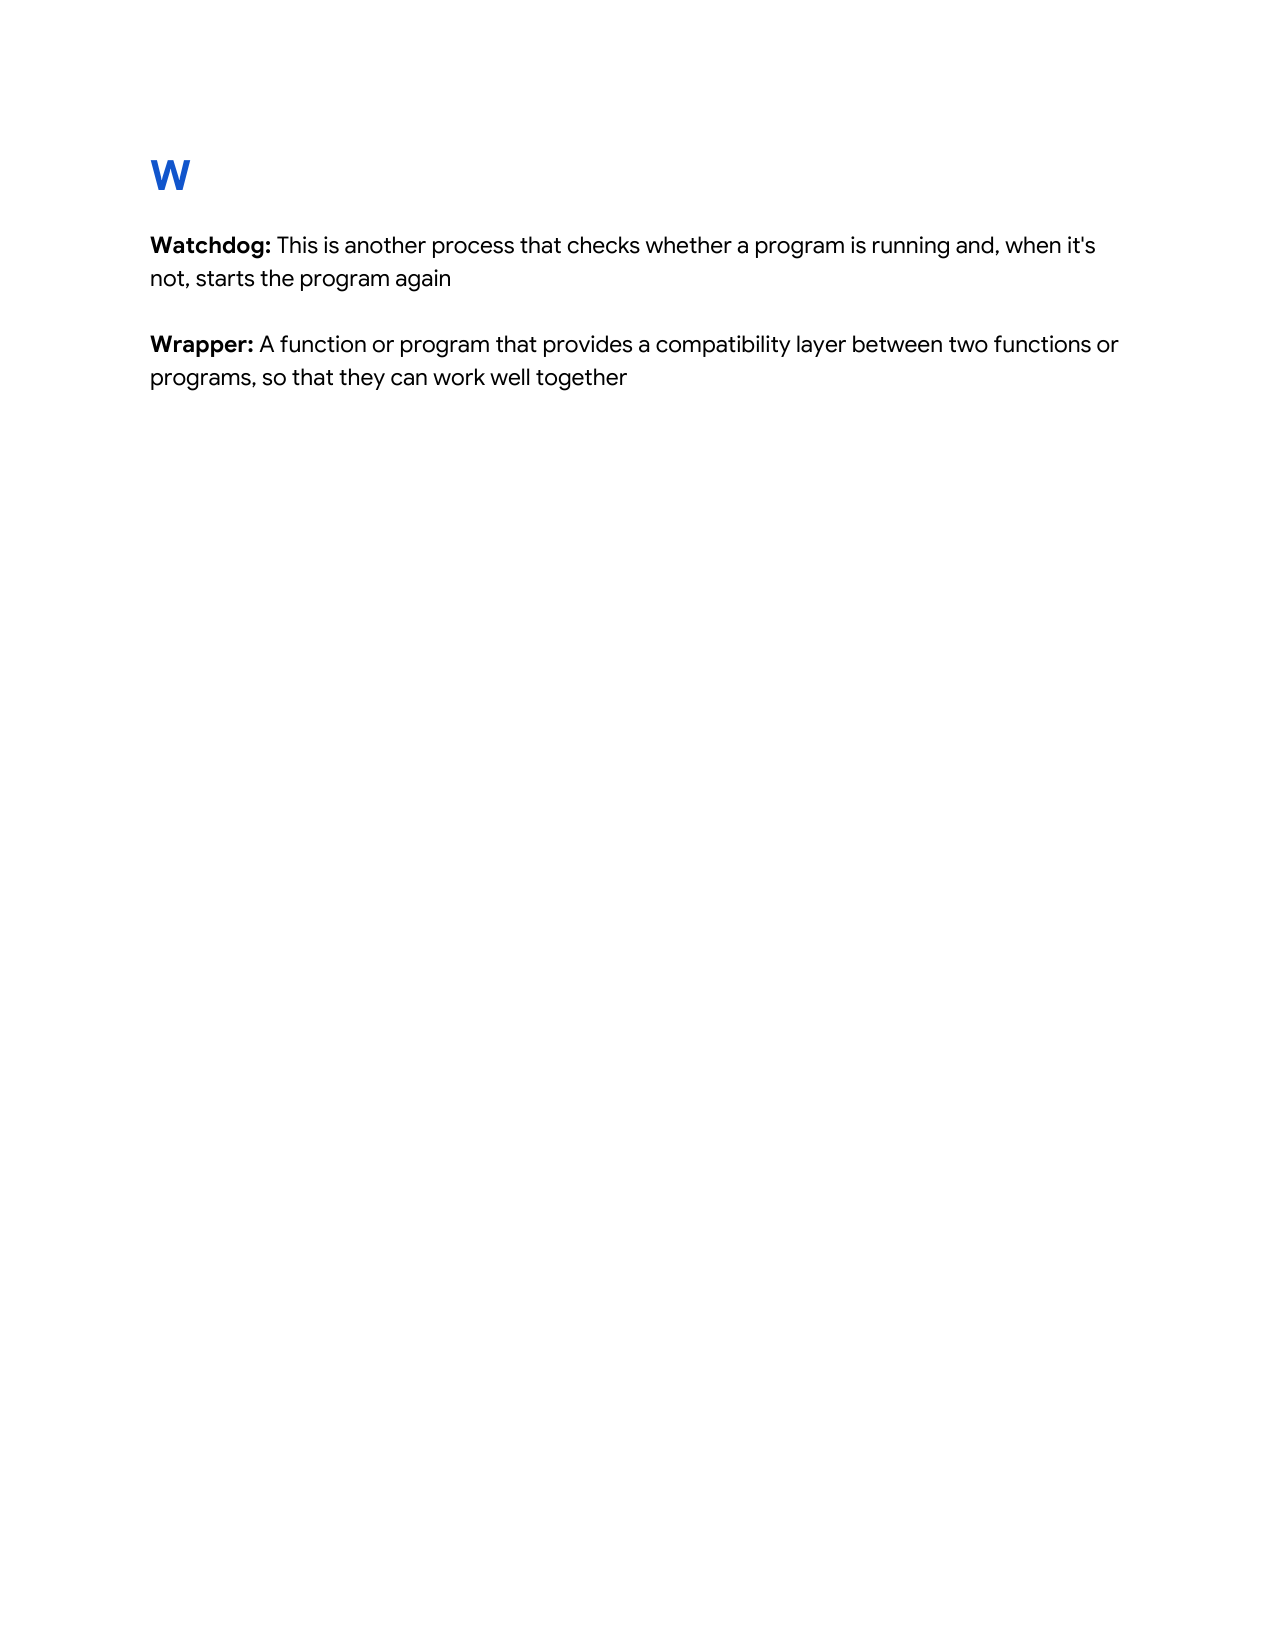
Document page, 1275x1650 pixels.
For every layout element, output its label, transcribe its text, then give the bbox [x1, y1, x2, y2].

subtitle W [150, 150, 1125, 202]
text Watchdog: This is another process that checks whether a program is running and, when it's not, starts the program again [150, 231, 1125, 293]
text Wrapper: A function or program that provides a compatibility layer between two functions or programs, so that they can work well together [150, 330, 1125, 392]
